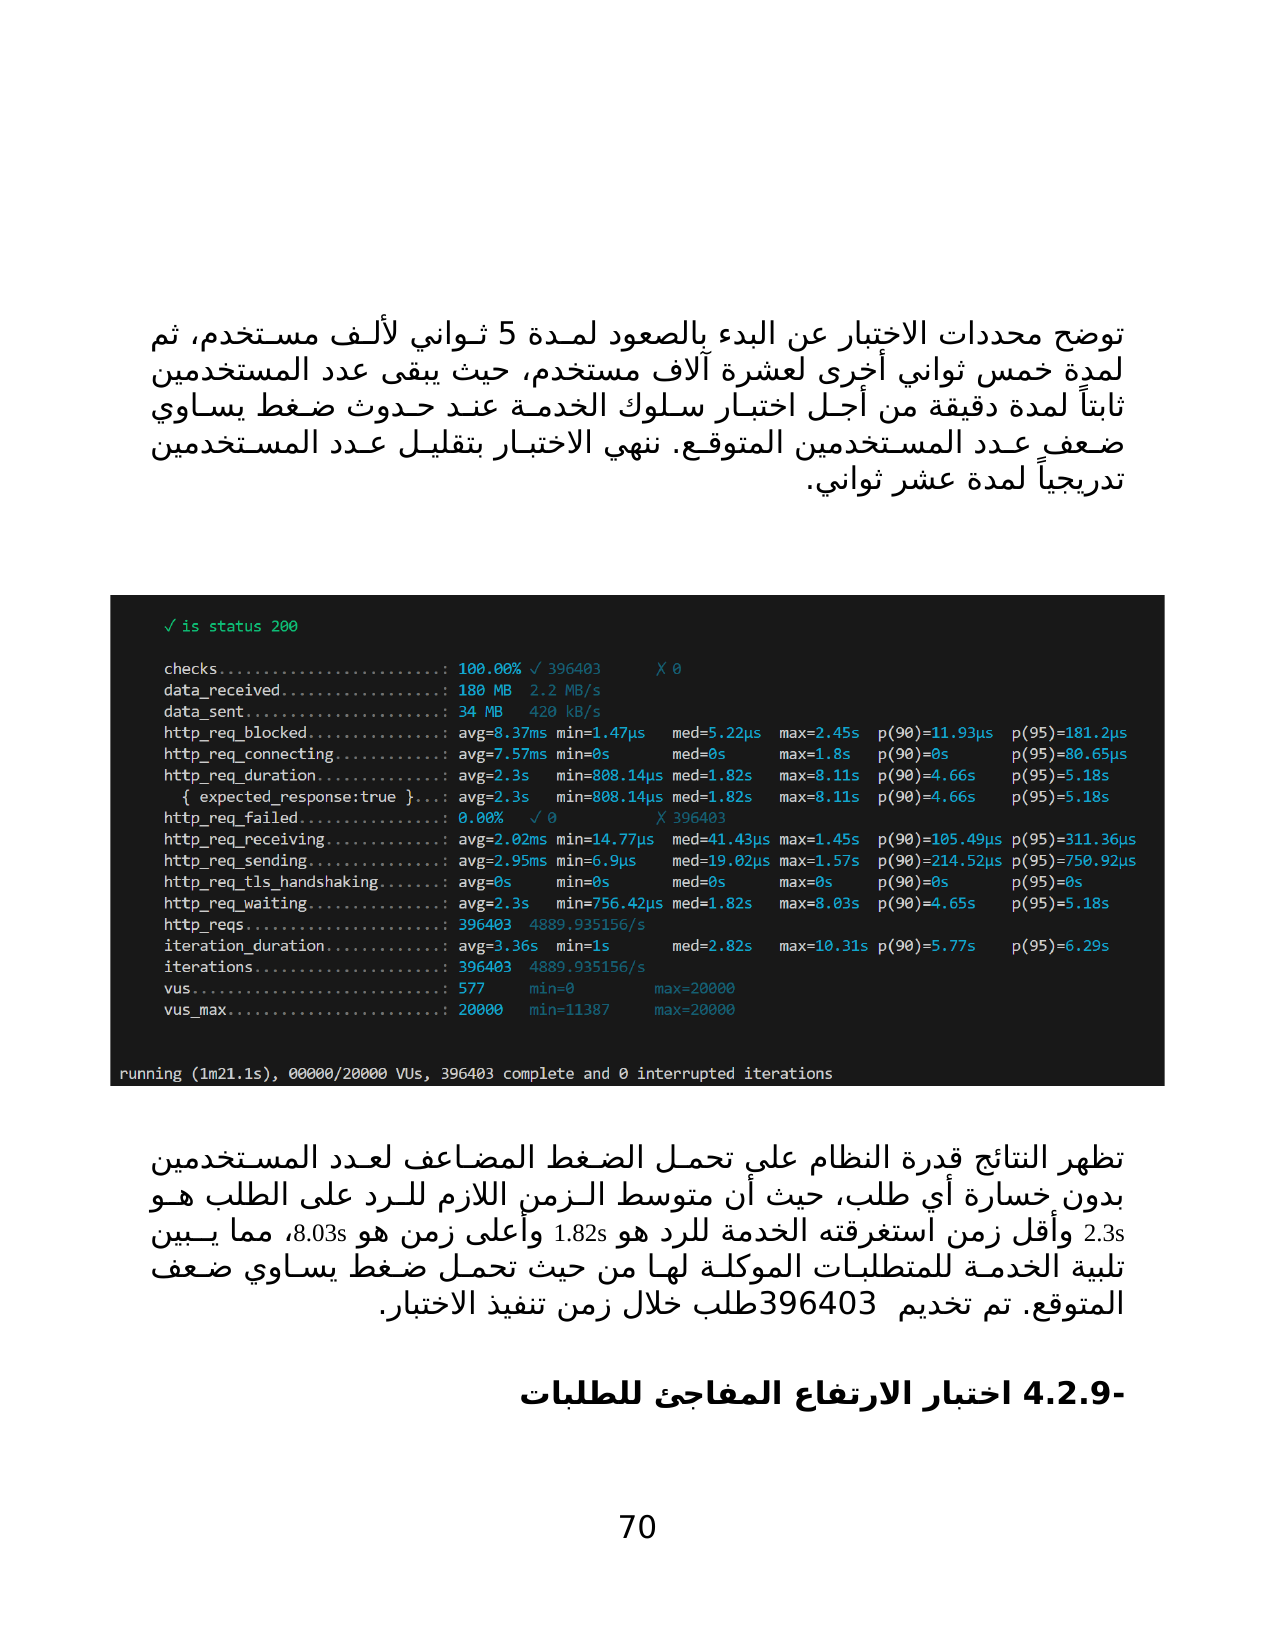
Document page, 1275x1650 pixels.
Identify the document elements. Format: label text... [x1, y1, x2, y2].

picture [110, 595, 1165, 1086]
text توضح محددات الاختبار عن البدء بالصعود لمدة 5 ثواني لألف مستخدم، ثم لمدة خمس ثواني أخرى لعشرة آلاف مستخدم، حيث يبقى عدد المستخدمين ثابتاً لمدة دقيقة من أجل اختبار سلوك الخدمة عند حدوث ضغط يساوي ضعف عدد المستخدمين المتوقع. ننهي الاختبار بتقليل عدد المستخدمين تدريجياً لمدة عشر ثواني. [150, 315, 1125, 497]
text تظهر النتائج قدرة النظام على تحمل الضغط المضاعف لعدد المستخدمين بدون خسارة أي طلب، حيث أن متوسط الزمن اللازم للرد على الطلب هو 2.3s وأقل زمن استغرقته الخدمة للرد هو 1.82s وأعلى زمن هو 8.03s، مما يبين تلبية الخدمة للمتطلبات الموكلة لها من حيث تحمل ضغط يساوي ضعف المتوقع. تم تخديم 396403طلب خلال زمن تنفيذ الاختبار. [150, 1140, 1125, 1321]
text -4.2.9 اختبار الارتفاع المفاجئ للطلبات [150, 1375, 1125, 1412]
